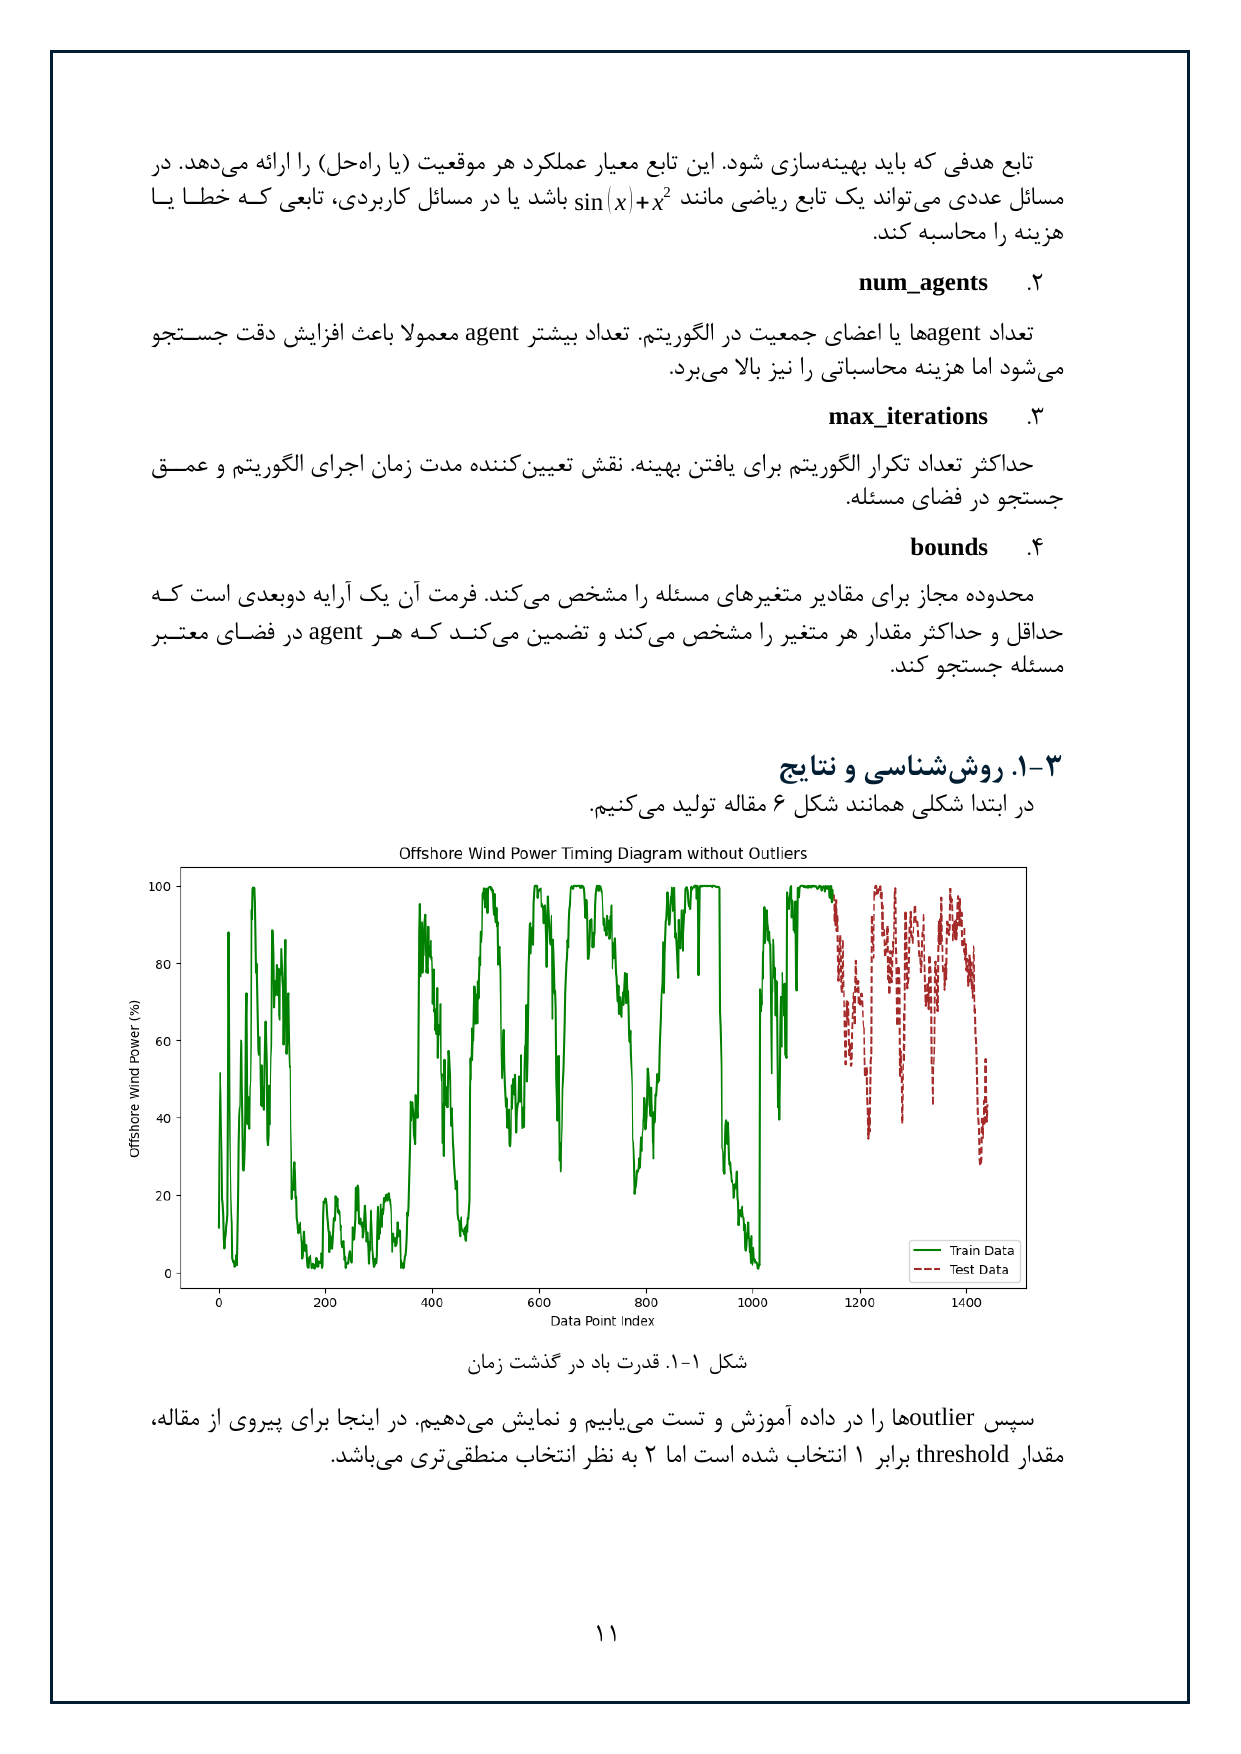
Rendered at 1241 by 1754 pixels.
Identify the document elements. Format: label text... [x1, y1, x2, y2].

list bounds [150, 532, 1026, 565]
text در ابتدا شکلی همانند شکل 6 مقاله تولید می‌کنیم. [150, 792, 1063, 821]
picture [120, 838, 1034, 1336]
subtitle 1-3. روش‌شناسی و نتایج [150, 754, 1063, 787]
text تعداد agentها یا اعضای جمعیت در الگوریتم. تعداد بیشتر agent معمولا باعث افزایش دقت جستجو می‌شود اما هزینه محاسباتی را نیز بالا می‌برد. [150, 317, 1063, 384]
text سپس outlierها را در داده آموزش و تست می‌یابیم و نمایش می‌دهیم. در اینجا برای پیروی از مقاله، مقدار threshold برابر 1 انتخاب شده است اما 2 به نظر انتخاب منطقی‌تری می‌باشد. [150, 1402, 1063, 1473]
list max_iterations [150, 401, 1026, 434]
text تابع هدفی که باید بهینه‌سازی شود. این تابع معیار عملکرد هر موقعیت (یا راه‌حل) را ارائه می‌دهد. در مسائل عددی می‌تواند یک تابع ریاضی مانند باشد یا در مسائل کاربردی، تابعی که خطا یا هزینه را محاسبه کند. [150, 150, 1063, 250]
list num_agents [150, 267, 1026, 300]
text حداکثر تعداد تکرار الگوریتم برای یافتن بهینه. نقش تعیین‌کننده مدت زمان اجرای الگوریتم و عمق جستجو در فضای مسئله. [150, 452, 1063, 515]
text شکل 1-1. قدرت باد در گذشت زمان [150, 1352, 1063, 1377]
text محدوده مجاز برای مقادیر متغیرهای مسئله را مشخص می‌کند. فرمت آن یک آرایه دوبعدی است که حداقل و حداکثر مقدار هر متغیر را مشخص می‌کند و تضمین می‌کند که هر agent در فضای معتبر مسئله جستجو کند. [150, 582, 1063, 683]
